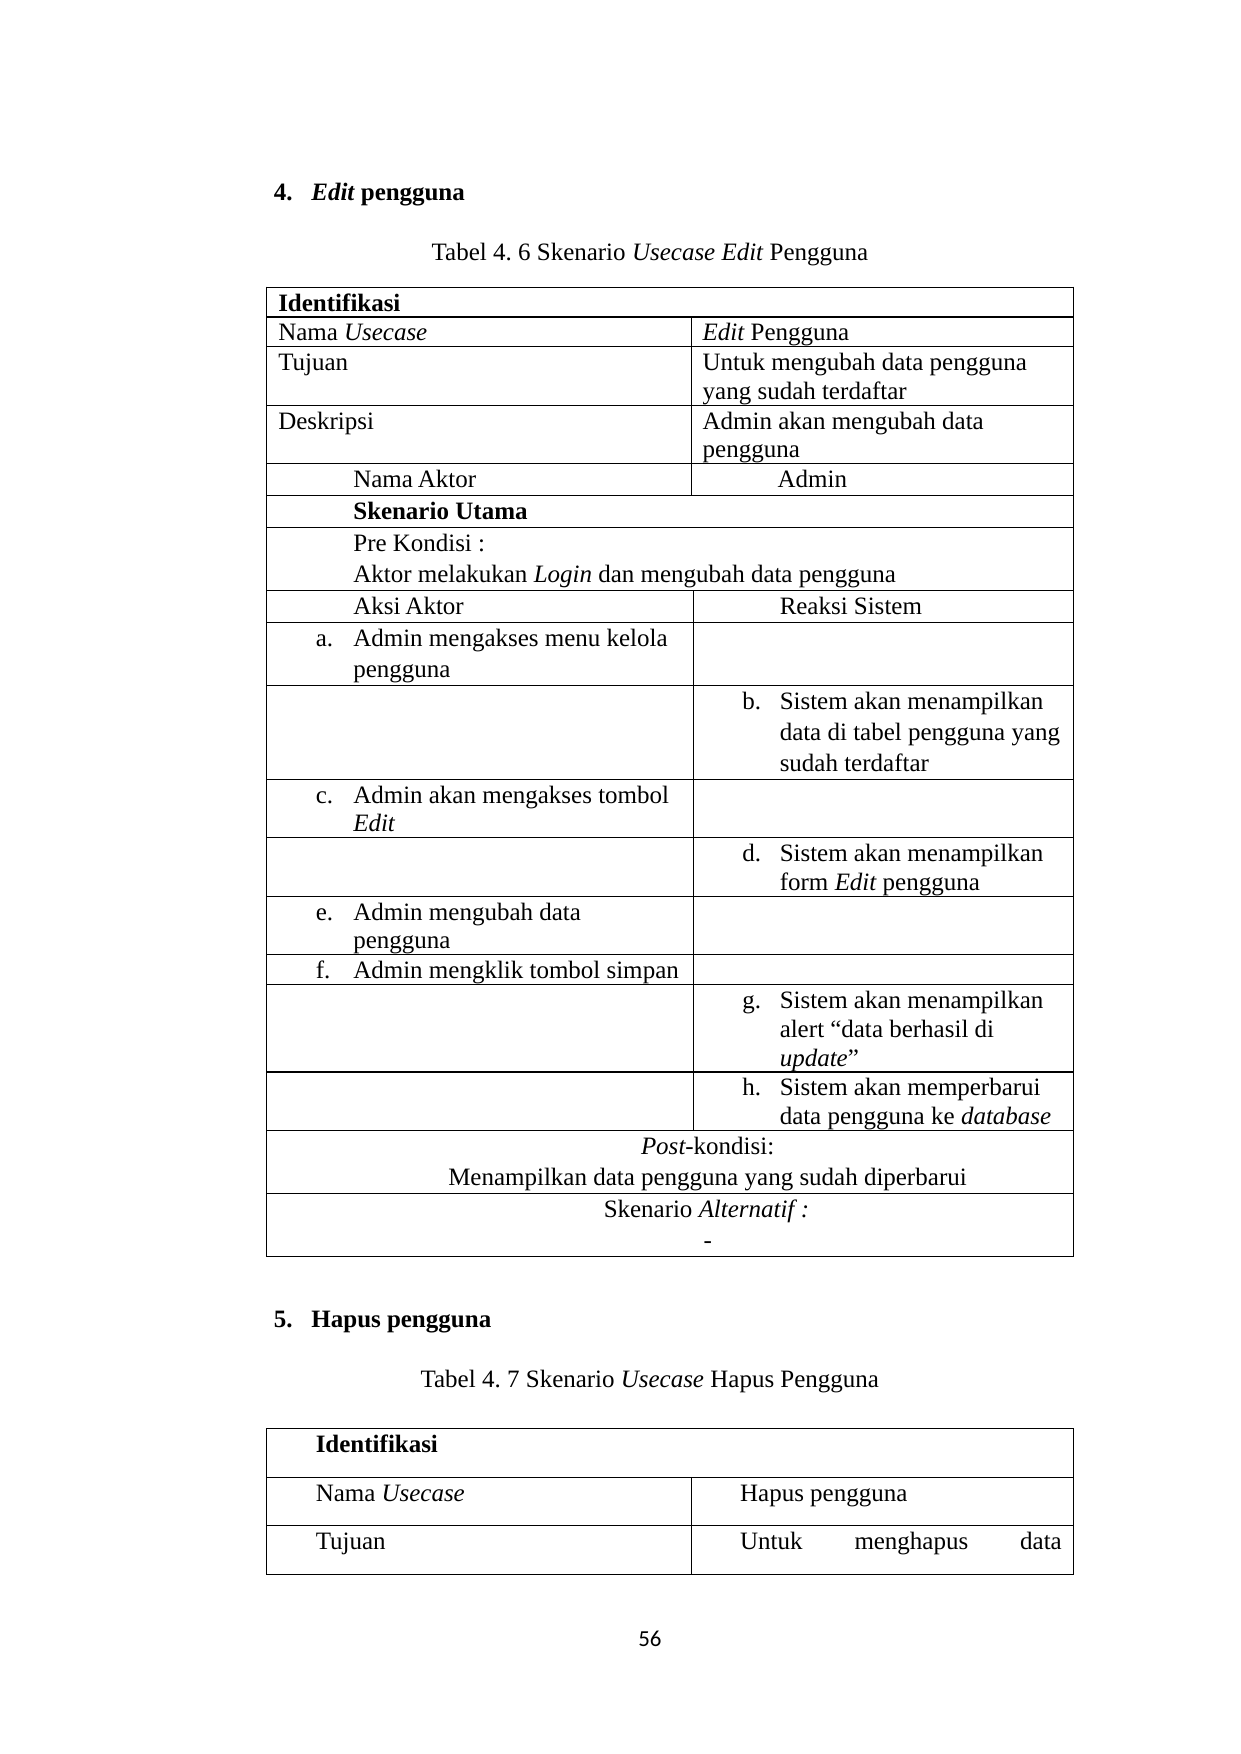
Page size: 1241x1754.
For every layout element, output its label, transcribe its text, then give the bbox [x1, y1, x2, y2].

table_cell Sistem akan menampilkan data di tabel pengguna yang sudah terdaftar [694, 686, 1073, 779]
table_cell Admin akan mengakses tombol Edit [267, 780, 693, 837]
text Tabel 4. 7 Skenario Usecase Hapus Pengguna [236, 1364, 1063, 1393]
table_cell Post-kondisi: Menampilkan data pengguna yang sudah diperbarui [267, 1131, 1073, 1193]
table_cell Nama Usecase [267, 318, 691, 346]
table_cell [692, 1526, 1073, 1574]
table_cell Sistem akan menampilkan form Edit pengguna [694, 838, 1073, 896]
table_cell Untuk mengubah data pengguna yang sudah terdaftar [692, 347, 1073, 405]
table_cell [694, 955, 1073, 984]
table_cell [267, 686, 693, 779]
table_cell Skenario Utama [267, 496, 1073, 527]
table_cell Admin mengklik tombol simpan [267, 955, 693, 984]
table_cell Admin akan mengubah data pengguna [692, 406, 1073, 463]
table_cell [267, 985, 693, 1071]
table_cell Admin mengakses menu kelola pengguna [267, 623, 693, 685]
table_cell [267, 1073, 693, 1130]
table_header Identifikasi [267, 1429, 1073, 1477]
table_cell Admin mengubah data pengguna [267, 897, 693, 954]
table_cell Nama Aktor [267, 464, 691, 495]
table_cell Edit Pengguna [692, 318, 1073, 346]
table_cell Skenario Alternatif : - [267, 1194, 1073, 1256]
table_cell Deskripsi [267, 406, 691, 463]
table_cell [694, 780, 1073, 837]
table_cell Sistem akan memperbarui data pengguna ke database [694, 1073, 1073, 1130]
table_cell Admin [692, 464, 1073, 495]
table_cell Pre Kondisi : Aktor melakukan Login dan mengubah data pengguna [267, 528, 1073, 590]
list Edit pengguna [274, 177, 1063, 206]
table_cell [694, 623, 1073, 685]
text Tabel 4. 6 Skenario Usecase Edit Pengguna [236, 237, 1063, 266]
table_cell Hapus pengguna [692, 1478, 1073, 1525]
table_cell Tujuan [267, 1526, 691, 1574]
table_cell Sistem akan menampilkan alert “data berhasil di update” [694, 985, 1073, 1071]
table_cell [694, 897, 1073, 954]
table_cell Reaksi Sistem [694, 591, 1073, 622]
table_cell Aksi Aktor [267, 591, 693, 622]
list Hapus pengguna [274, 1304, 1063, 1333]
table_cell Nama Usecase [267, 1478, 691, 1525]
table_cell [267, 838, 693, 896]
table_cell Tujuan [267, 347, 691, 405]
table_header Identifikasi [267, 288, 1073, 316]
